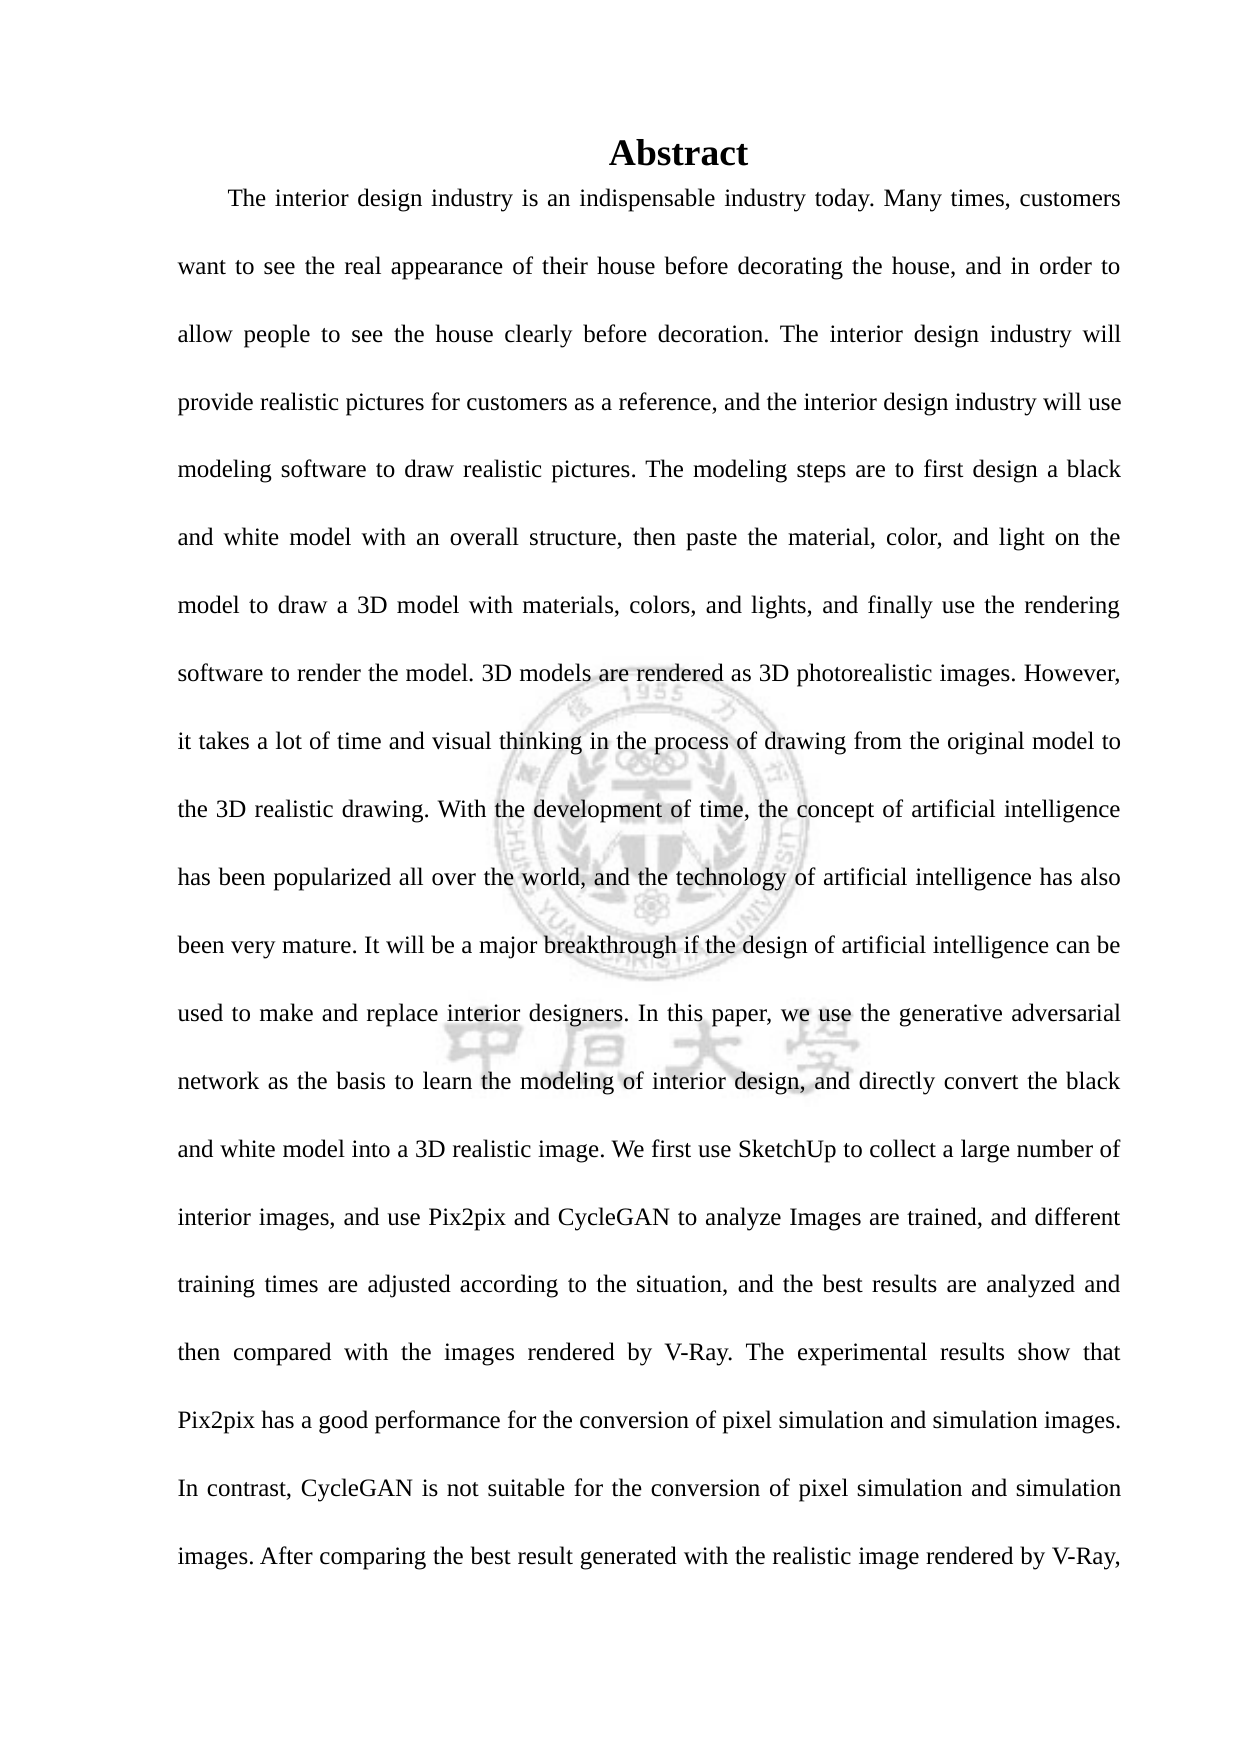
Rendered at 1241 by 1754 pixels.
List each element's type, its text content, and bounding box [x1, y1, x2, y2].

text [177, 174, 1122, 1578]
subtitle Abstract [235, 129, 1122, 174]
